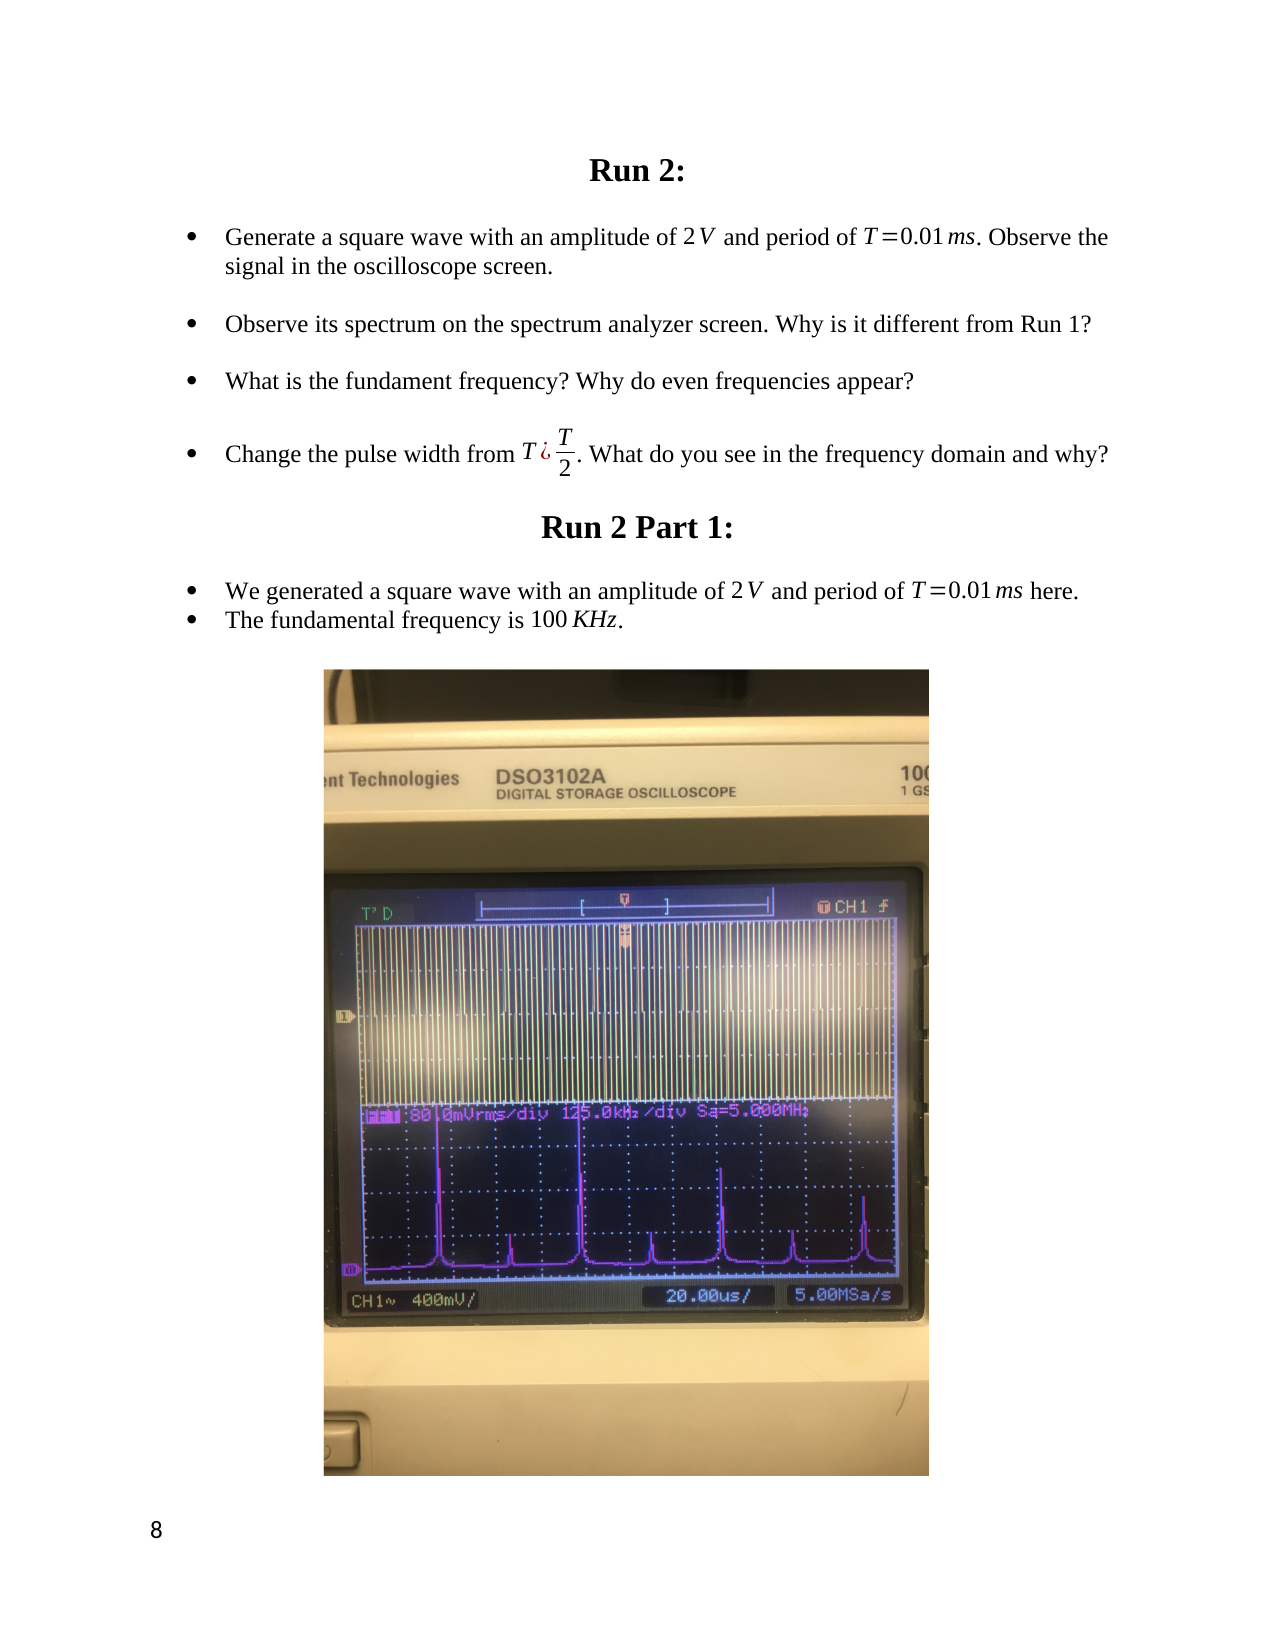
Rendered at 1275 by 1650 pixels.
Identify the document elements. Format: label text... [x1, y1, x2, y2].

list The fundamental frequency is . [187, 605, 1125, 634]
list Observe its spectrum on the spectrum analyzer screen. Why is it different from Run 1? [187, 309, 1125, 337]
subtitle Run 2: [150, 150, 1125, 188]
subtitle Run 2 Part 1: [150, 508, 1125, 546]
list We generated a square wave with an amplitude of and period of here. [187, 576, 1125, 605]
list Generate a square wave with an amplitude of and period of . Observe the signal in the oscilloscope screen. [187, 222, 1125, 280]
picture [324, 671, 929, 1475]
list Change the pulse width from . What do you see in the frequency domain and why? [187, 424, 1125, 483]
list What is the fundament frequency? Why do even frequencies appear? [187, 366, 1125, 395]
